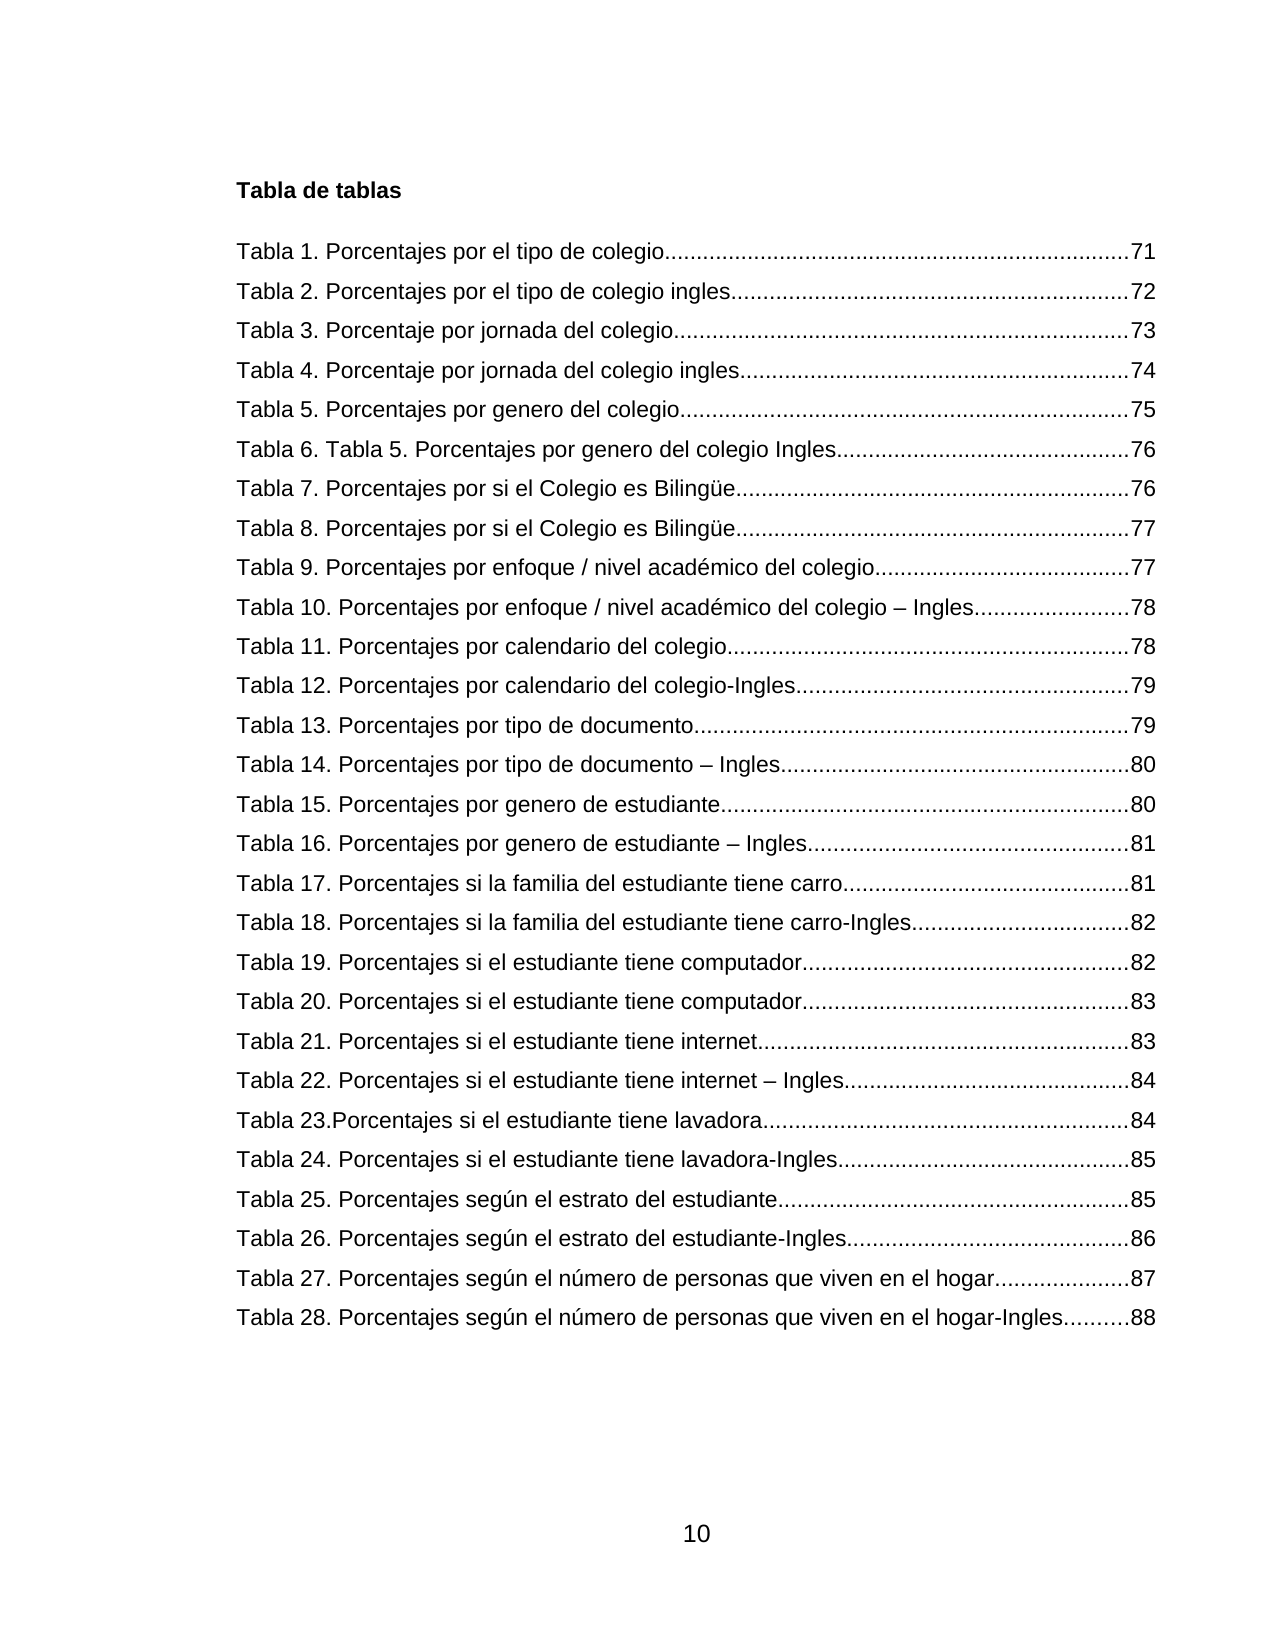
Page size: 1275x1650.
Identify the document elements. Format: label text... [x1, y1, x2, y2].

text Tabla 12. Porcentajes por calendario del colegio-Ingles 79 [236, 672, 1157, 699]
text Tabla 20. Porcentajes si el estudiante tiene computador 83 [236, 988, 1157, 1015]
text Tabla 27. Porcentajes según el número de personas que viven en el hogar 87 [236, 1265, 1157, 1291]
text Tabla 25. Porcentajes según el estrato del estudiante 85 [236, 1186, 1157, 1212]
text Tabla 23.Porcentajes si el estudiante tiene lavadora 84 [236, 1107, 1157, 1133]
text Tabla 14. Porcentajes por tipo de documento – Ingles. 80 [236, 751, 1157, 778]
text Tabla 4. Porcentaje por jornada del colegio ingles 74 [236, 357, 1157, 383]
text Tabla 18. Porcentajes si la familia del estudiante tiene carro-Ingles 82 [236, 909, 1157, 936]
text Tabla de tablas [236, 177, 1157, 203]
text Tabla 22. Porcentajes si el estudiante tiene internet – Ingles 84 [236, 1067, 1157, 1094]
text Tabla 26. Porcentajes según el estrato del estudiante-Ingles 86 [236, 1225, 1157, 1252]
text Tabla 21. Porcentajes si el estudiante tiene internet 83 [236, 1028, 1157, 1054]
text Tabla 1. Porcentajes por el tipo de colegio 71 [236, 238, 1157, 264]
text Tabla 15. Porcentajes por genero de estudiante 80 [236, 791, 1157, 817]
text Tabla 11. Porcentajes por calendario del colegio. 78 [236, 633, 1157, 659]
text Tabla 3. Porcentaje por jornada del colegio 73 [236, 317, 1157, 343]
text Tabla 2. Porcentajes por el tipo de colegio ingles 72 [236, 278, 1157, 304]
text Tabla 17. Porcentajes si la familia del estudiante tiene carro 81 [236, 870, 1157, 896]
text Tabla 24. Porcentajes si el estudiante tiene lavadora-Ingles 85 [236, 1146, 1157, 1173]
text Tabla 6. Tabla 5. Porcentajes por genero del colegio Ingles 76 [236, 436, 1157, 462]
text Tabla 8. Porcentajes por si el Colegio es Bilingüe 77 [236, 514, 1157, 541]
text Tabla 13. Porcentajes por tipo de documento. 79 [236, 712, 1157, 738]
text Tabla 16. Porcentajes por genero de estudiante – Ingles 81 [236, 830, 1157, 857]
text Tabla 9. Porcentajes por enfoque / nivel académico del colegio 77 [236, 554, 1157, 580]
text Tabla 7. Porcentajes por si el Colegio es Bilingüe 76 [236, 475, 1157, 501]
text Tabla 28. Porcentajes según el número de personas que viven en el hogar-Ingles 88 [236, 1304, 1157, 1331]
text Tabla 10. Porcentajes por enfoque / nivel académico del colegio – Ingles 78 [236, 593, 1157, 620]
text Tabla 5. Porcentajes por genero del colegio 75 [236, 396, 1157, 422]
text Tabla 19. Porcentajes si el estudiante tiene computador 82 [236, 949, 1157, 975]
